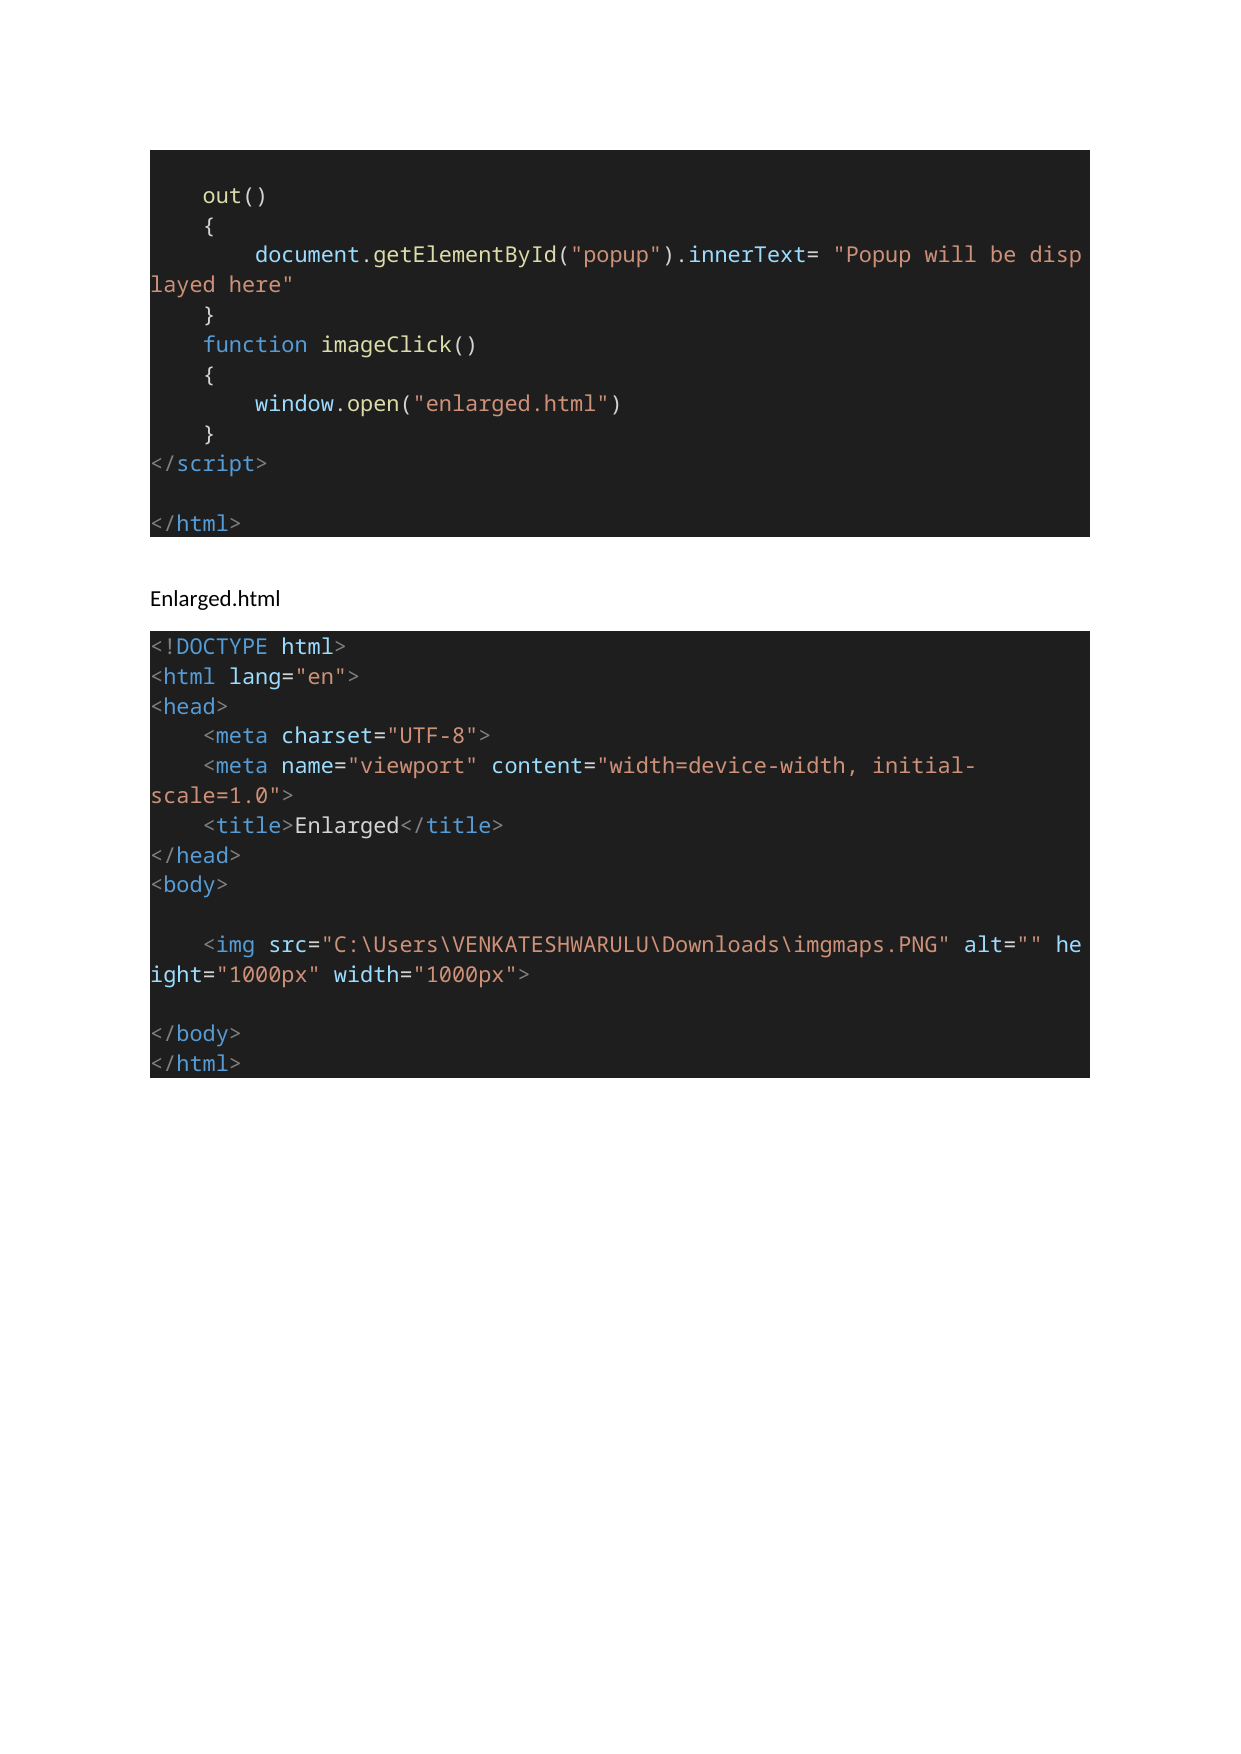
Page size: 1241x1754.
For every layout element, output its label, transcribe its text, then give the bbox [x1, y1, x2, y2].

text <head> [150, 691, 1090, 720]
text <img src="C:\Users\VENKATESHWARULU\Downloads\imgmaps.PNG" alt="" height="1000px" width="1000px"> [150, 929, 1090, 988]
text function imageClick() [150, 329, 1090, 358]
text { [150, 358, 1090, 388]
text document.getElementById("popup").innerText= "Popup will be displayed here" [150, 239, 1090, 299]
text </script> [150, 448, 1090, 478]
text </html> [150, 507, 1090, 537]
text <body> [150, 869, 1090, 899]
text <meta name="viewport" content="width=device-width, initial-scale=1.0"> [150, 750, 1090, 810]
text out() [150, 180, 1090, 209]
text </html> [150, 1048, 1090, 1078]
text <html lang="en"> [150, 661, 1090, 691]
text </head> [150, 839, 1090, 869]
text Enlarged.html [150, 584, 1090, 612]
text <meta charset="UTF-8"> [150, 720, 1090, 750]
text { [150, 209, 1090, 239]
text } [150, 299, 1090, 329]
text <!DOCTYPE html> [150, 631, 1090, 661]
text <title>Enlarged</title> [150, 810, 1090, 839]
text window.open("enlarged.html") [150, 388, 1090, 418]
text } [150, 418, 1090, 448]
text </body> [150, 1018, 1090, 1048]
